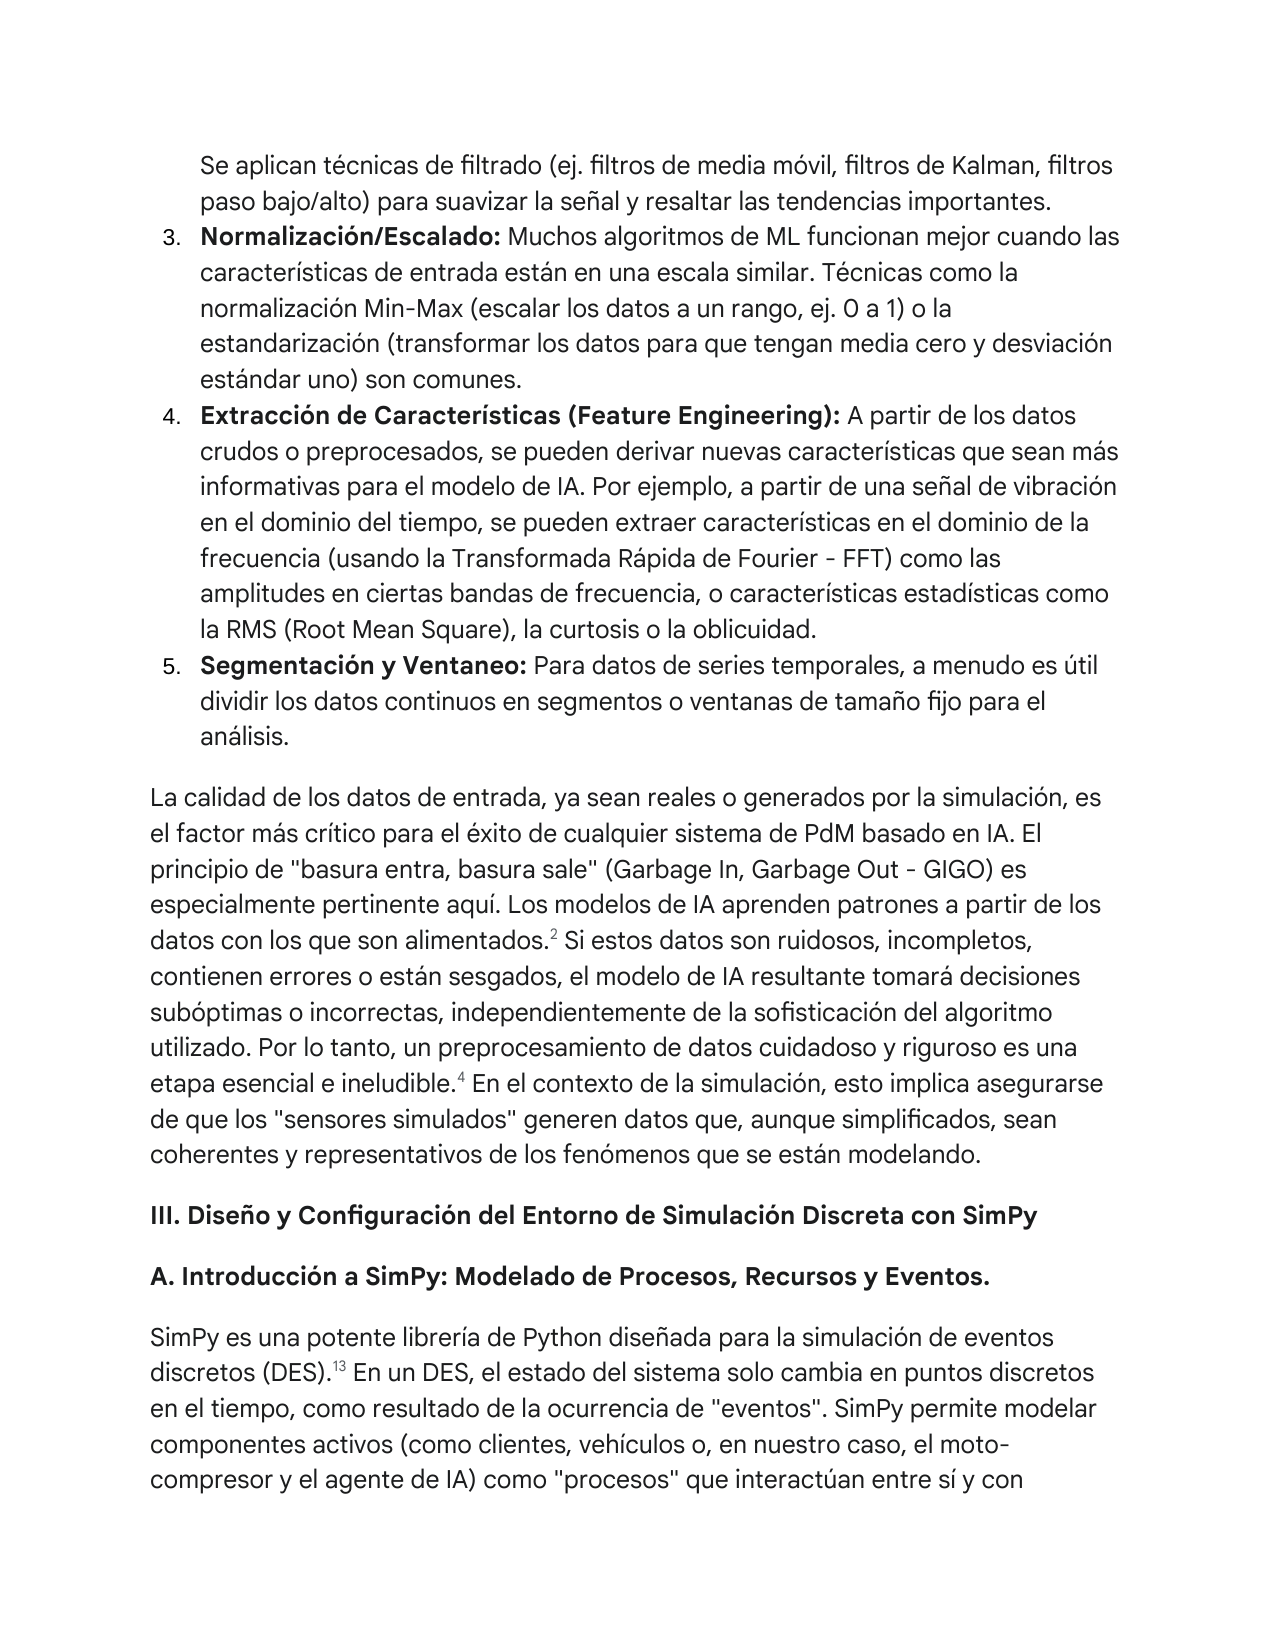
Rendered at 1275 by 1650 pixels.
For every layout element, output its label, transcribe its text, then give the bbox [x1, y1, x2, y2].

list Normalización/Escalado: Muchos algoritmos de ML funcionan mejor cuando las características de entrada están en una escala similar. Técnicas como la normalización Min-Max (escalar los datos a un rango, ej. 0 a 1) o la estandarización (transformar los datos para que tengan media cero y desviación estándar uno) son comunes. [162, 221, 1125, 396]
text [150, 1322, 1125, 1496]
text III. Diseño y Configuración del Entorno de Simulación Discreta con SimPy [150, 1200, 1125, 1232]
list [162, 150, 1125, 217]
list Segmentación y Ventaneo: Para datos de series temporales, a menudo es útil dividir los datos continuos en segmentos o ventanas de tamaño fijo para el análisis. [162, 650, 1125, 753]
list Extracción de Características (Feature Engineering): A partir de los datos crudos o preprocesados, se pueden derivar nuevas características que sean más informativas para el modelo de IA. Por ejemplo, a partir de una señal de vibración en el dominio del tiempo, se pueden extraer características en el dominio de la frecuencia (usando la Transformada Rápida de Fourier - FFT) como las amplitudes en ciertas bandas de frecuencia, o características estadísticas como la RMS (Root Mean Square), la curtosis o la oblicuidad. [162, 400, 1125, 646]
text A. Introducción a SimPy: Modelado de Procesos, Recursos y Eventos. [150, 1261, 1125, 1292]
text La calidad de los datos de entrada, ya sean reales o generados por la simulación, es el factor más crítico para el éxito de cualquier sistema de PdM basado en IA. El principio de "basura entra, basura sale" (Garbage In, Garbage Out - GIGO) es especialmente pertinente aquí. Los modelos de IA aprenden patrones a partir de los datos con los que son alimentados.2 Si estos datos son ruidosos, incompletos, contienen errores o están sesgados, el modelo de IA resultante tomará decisiones subóptimas o incorrectas, independientemente de la sofisticación del algoritmo utilizado. Por lo tanto, un preprocesamiento de datos cuidadoso y riguroso es una etapa esencial e ineludible.4 En el contexto de la simulación, esto implica asegurarse de que los "sensores simulados" generen datos que, aunque simplificados, sean coherentes y representativos de los fenómenos que se están modelando. [150, 782, 1125, 1171]
